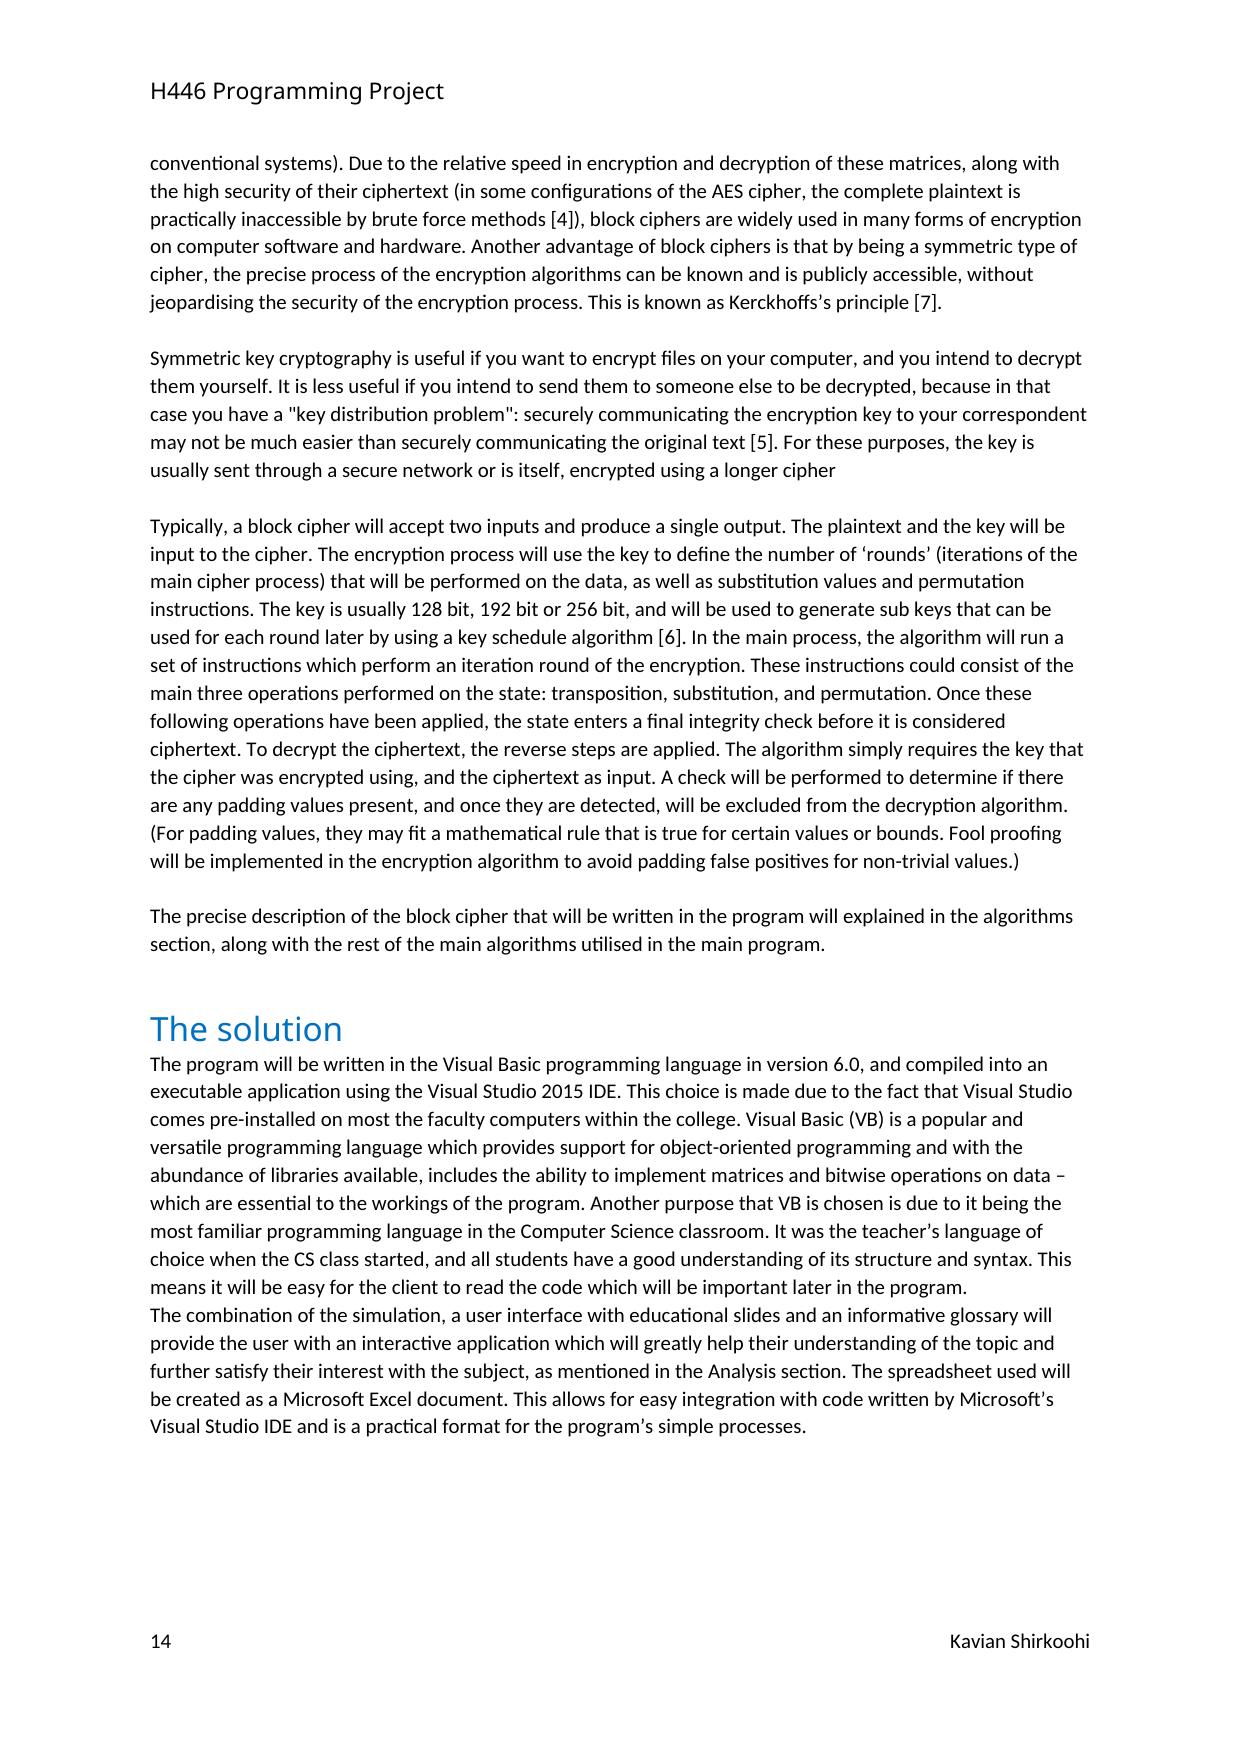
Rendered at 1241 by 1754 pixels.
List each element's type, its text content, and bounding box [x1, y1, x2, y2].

text Symmetric key cryptography is useful if you want to encrypt files on your computer, and you intend to decrypt them yourself. It is less useful if you intend to send them to someone else to be decrypted, because in that case you have a "key distribution problem": securely communicating the encryption key to your correspondent may not be much easier than securely communicating the original text [5]. For these purposes, the key is usually sent through a secure network or is itself, encrypted using a longer cipher [150, 345, 1090, 482]
text Typically, a block cipher will accept two inputs and produce a single output. The plaintext and the key will be input to the cipher. The encryption process will use the key to define the number of ‘rounds’ (iterations of the main cipher process) that will be performed on the data, as well as substitution values and permutation instructions. The key is usually 128 bit, 192 bit or 256 bit, and will be used to generate sub keys that can be used for each round later by using a key schedule algorithm [6]. In the main process, the algorithm will run a set of instructions which perform an iteration round of the encryption. These instructions could consist of the main three operations performed on the state: transposition, substitution, and permutation. Once these following operations have been applied, the state enters a final integrity check before it is considered ciphertext. To decrypt the ciphertext, the reverse steps are applied. The algorithm simply requires the key that the cipher was encrypted using, and the ciphertext as input. A check will be performed to determine if there are any padding values present, and once they are detected, will be excluded from the decryption algorithm. (For padding values, they may fit a mathematical rule that is true for certain values or bounds. Fool proofing will be implemented in the encryption algorithm to avoid padding false positives for non-trivial values.) [150, 513, 1090, 873]
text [150, 150, 1090, 315]
text The combination of the simulation, a user interface with educational slides and an informative glossary will provide the user with an interactive application which will greatly help their understanding of the topic and further satisfy their interest with the subject, as mentioned in the Analysis section. The spreadsheet used will be created as a Microsoft Excel document. This allows for easy integration with code written by Microsoft’s Visual Studio IDE and is a practical format for the program’s simple processes. [150, 1302, 1090, 1439]
text The program will be written in the Visual Basic programming language in version 6.0, and compiled into an executable application using the Visual Studio 2015 IDE. This choice is made due to the fact that Visual Studio comes pre-installed on most the faculty computers within the college. Visual Basic (VB) is a popular and versatile programming language which provides support for object-oriented programming and with the abundance of libraries available, includes the ability to implement matrices and bitwise operations on data – which are essential to the workings of the program. Another purpose that VB is chosen is due to it being the most familiar programming language in the Computer Science classroom. It was the teacher’s language of choice when the CS class started, and all students have a good understanding of its structure and syntax. This means it will be easy for the client to read the code which will be important later in the program. [150, 1051, 1090, 1299]
text The precise description of the block cipher that will be written in the program will explained in the algorithms section, along with the rest of the main algorithms utilised in the main program. [150, 904, 1090, 957]
subtitle The solution [150, 1005, 1090, 1051]
